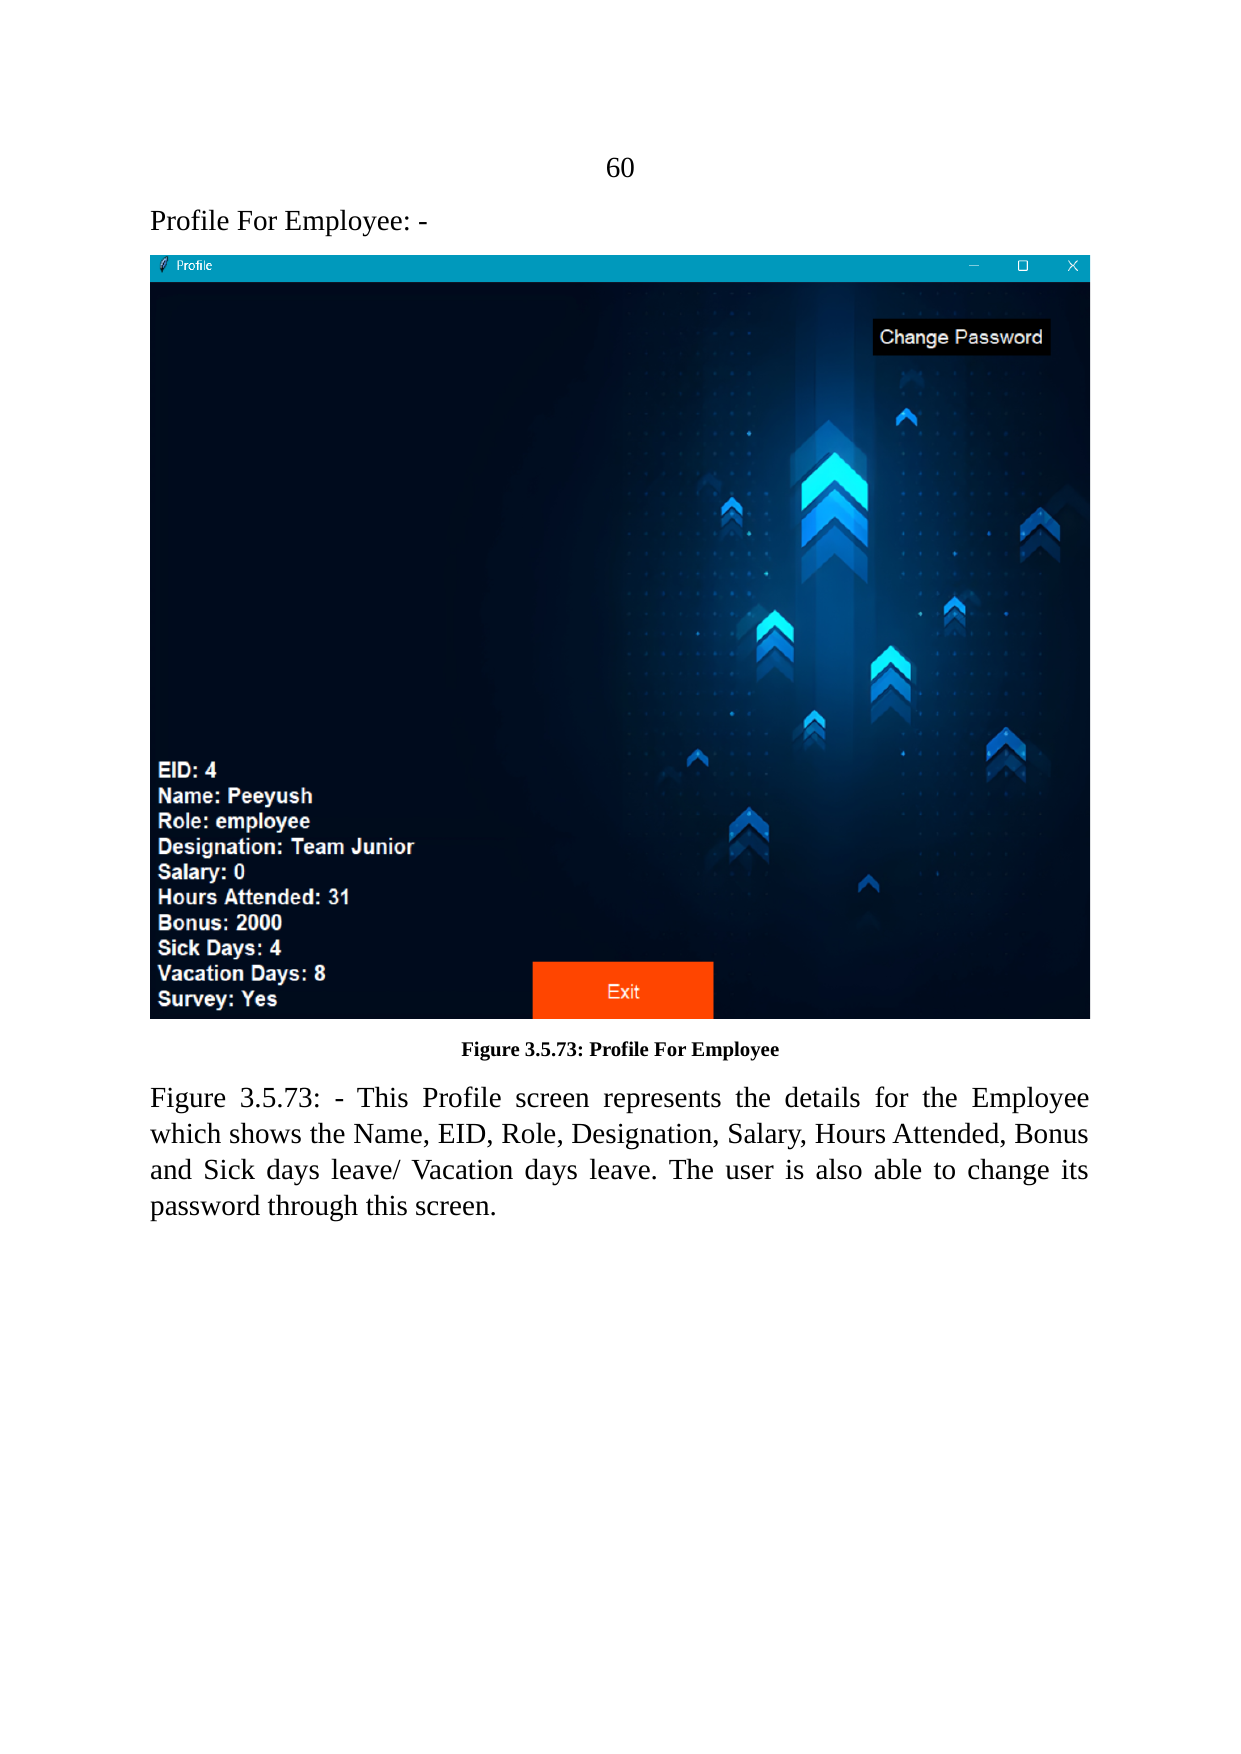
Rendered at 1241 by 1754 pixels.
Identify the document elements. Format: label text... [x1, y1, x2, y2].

text Profile For Employee: - [150, 203, 1090, 236]
text Figure 3.5.73: - This Profile screen represents the details for the Employee which shows the Name, EID, Role, Designation, Salary, Hours Attended, Bonus and Sick days leave/ Vacation days leave. The user is also able to change its password through this screen. [150, 1080, 1090, 1222]
picture [161, 259, 166, 268]
text 60 [150, 150, 1090, 183]
picture [150, 283, 1091, 1019]
text Figure 3.5.73: Profile For Employee [150, 1037, 1090, 1061]
